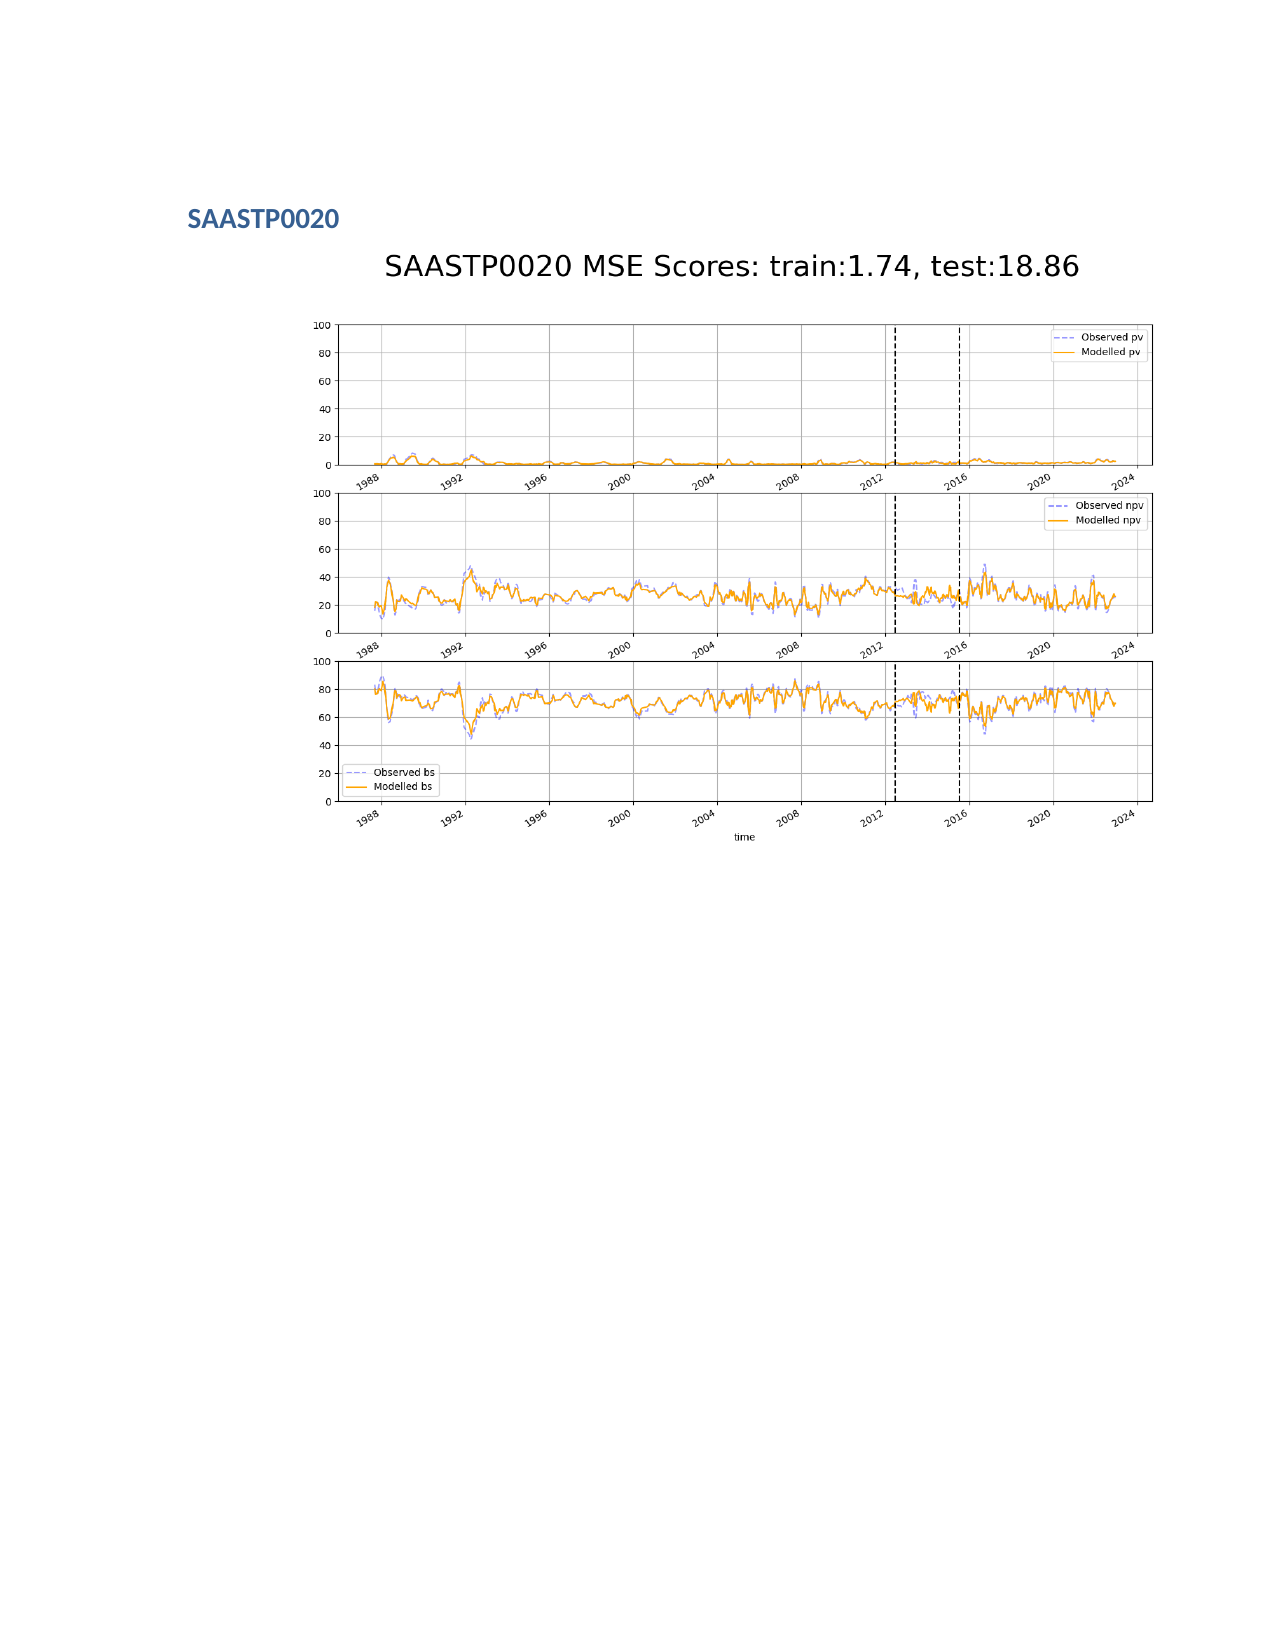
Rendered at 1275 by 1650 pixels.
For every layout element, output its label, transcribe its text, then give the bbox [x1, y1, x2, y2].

picture [206, 241, 1257, 941]
subtitle SAASTP0020 [187, 200, 1087, 236]
